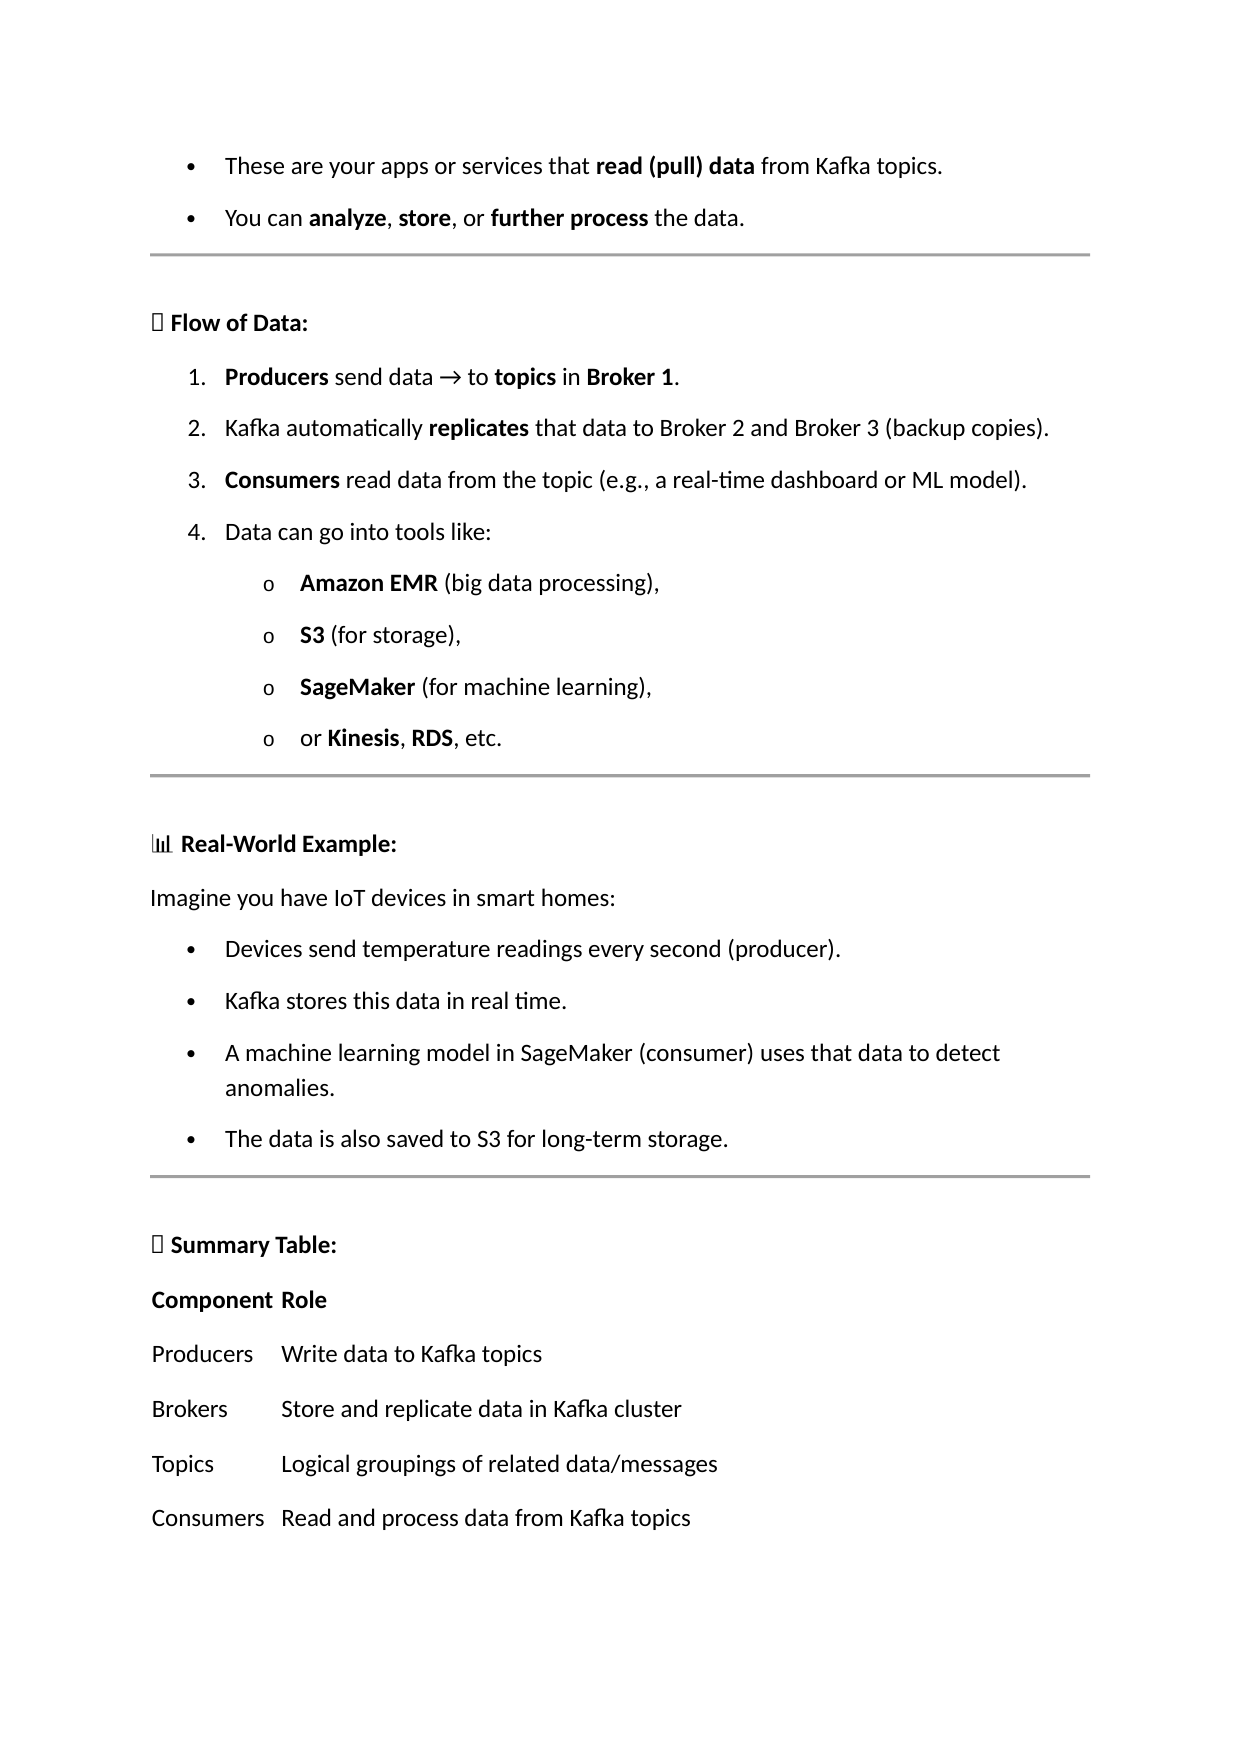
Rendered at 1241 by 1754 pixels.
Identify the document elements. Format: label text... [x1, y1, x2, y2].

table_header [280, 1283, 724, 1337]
list Kafka automatically replicates that data to Broker 2 and Broker 3 (backup copies). [187, 412, 1090, 443]
text 📝 Summary Table: [150, 1227, 1090, 1261]
list Amazon EMR (big data processing), [262, 567, 1090, 598]
list SageMaker (for machine learning), [262, 671, 1090, 701]
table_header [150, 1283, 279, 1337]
list or Kinesis, RDS, etc. [262, 722, 1090, 753]
text 🔄 Flow of Data: [150, 305, 1090, 339]
text 📊 Real-World Example: [150, 826, 1090, 860]
list Consumers read data from the topic (e.g., a real-time dashboard or ML model). [187, 464, 1090, 495]
list A machine learning model in SageMaker (consumer) uses that data to detect anomalies. [187, 1037, 1090, 1102]
list Devices send temperature readings every second (producer). [187, 933, 1090, 964]
list Kafka stores this data in real time. [187, 985, 1090, 1016]
list S3 (for storage), [262, 619, 1090, 650]
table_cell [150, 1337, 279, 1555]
list These are your apps or services that read (pull) data from Kafka topics. [187, 150, 1090, 181]
list You can analyze, store, or further process the data. [187, 202, 1090, 232]
list Data can go into tools like: [187, 516, 1090, 546]
list The data is also saved to S3 for long-term storage. [187, 1123, 1090, 1154]
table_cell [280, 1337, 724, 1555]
list Producers send data → to topics in Broker 1. [187, 361, 1090, 391]
text Imagine you have IoT devices in smart homes: [150, 882, 1090, 912]
